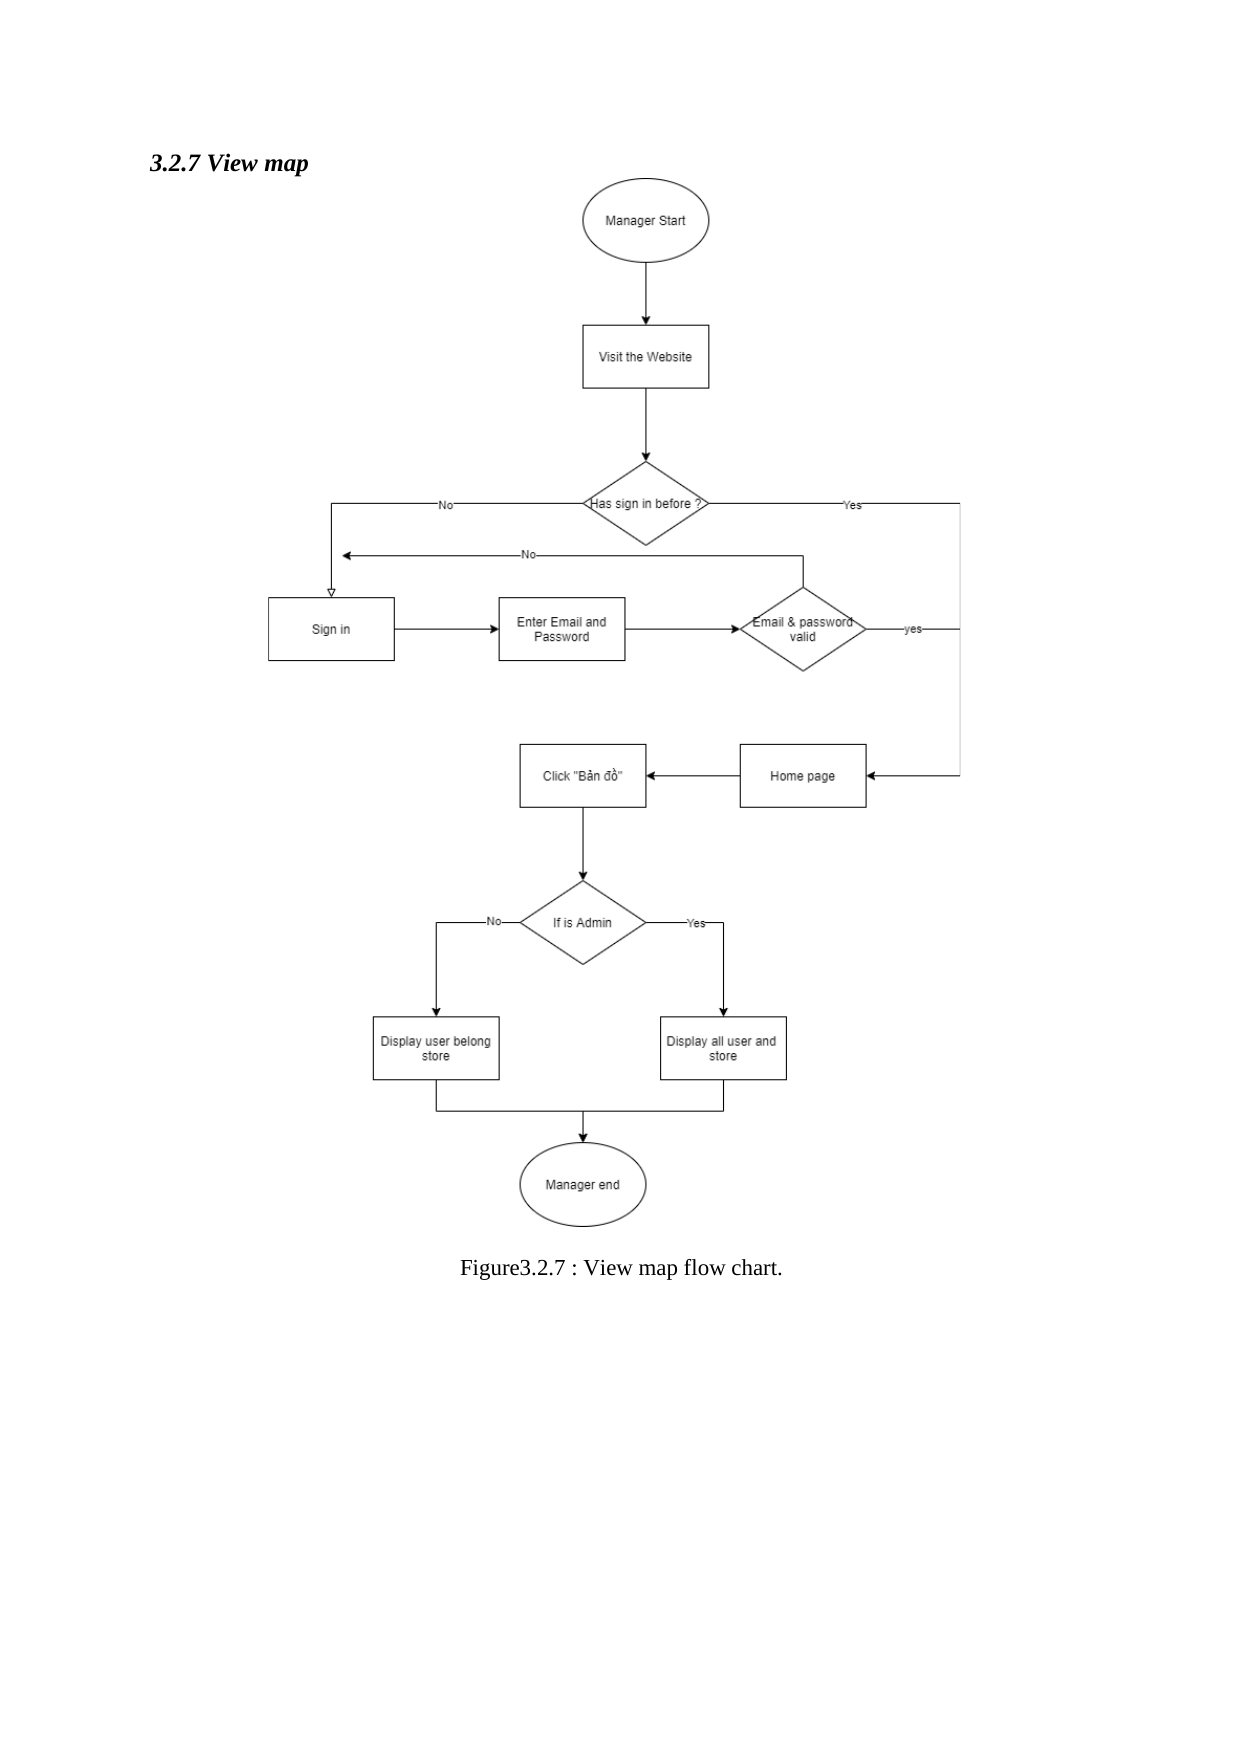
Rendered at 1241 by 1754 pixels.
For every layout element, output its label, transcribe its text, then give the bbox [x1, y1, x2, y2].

picture [268, 178, 961, 1227]
subtitle View map [150, 148, 1215, 177]
text Figure3.2.7 : View map flow chart. [460, 1254, 1215, 1281]
